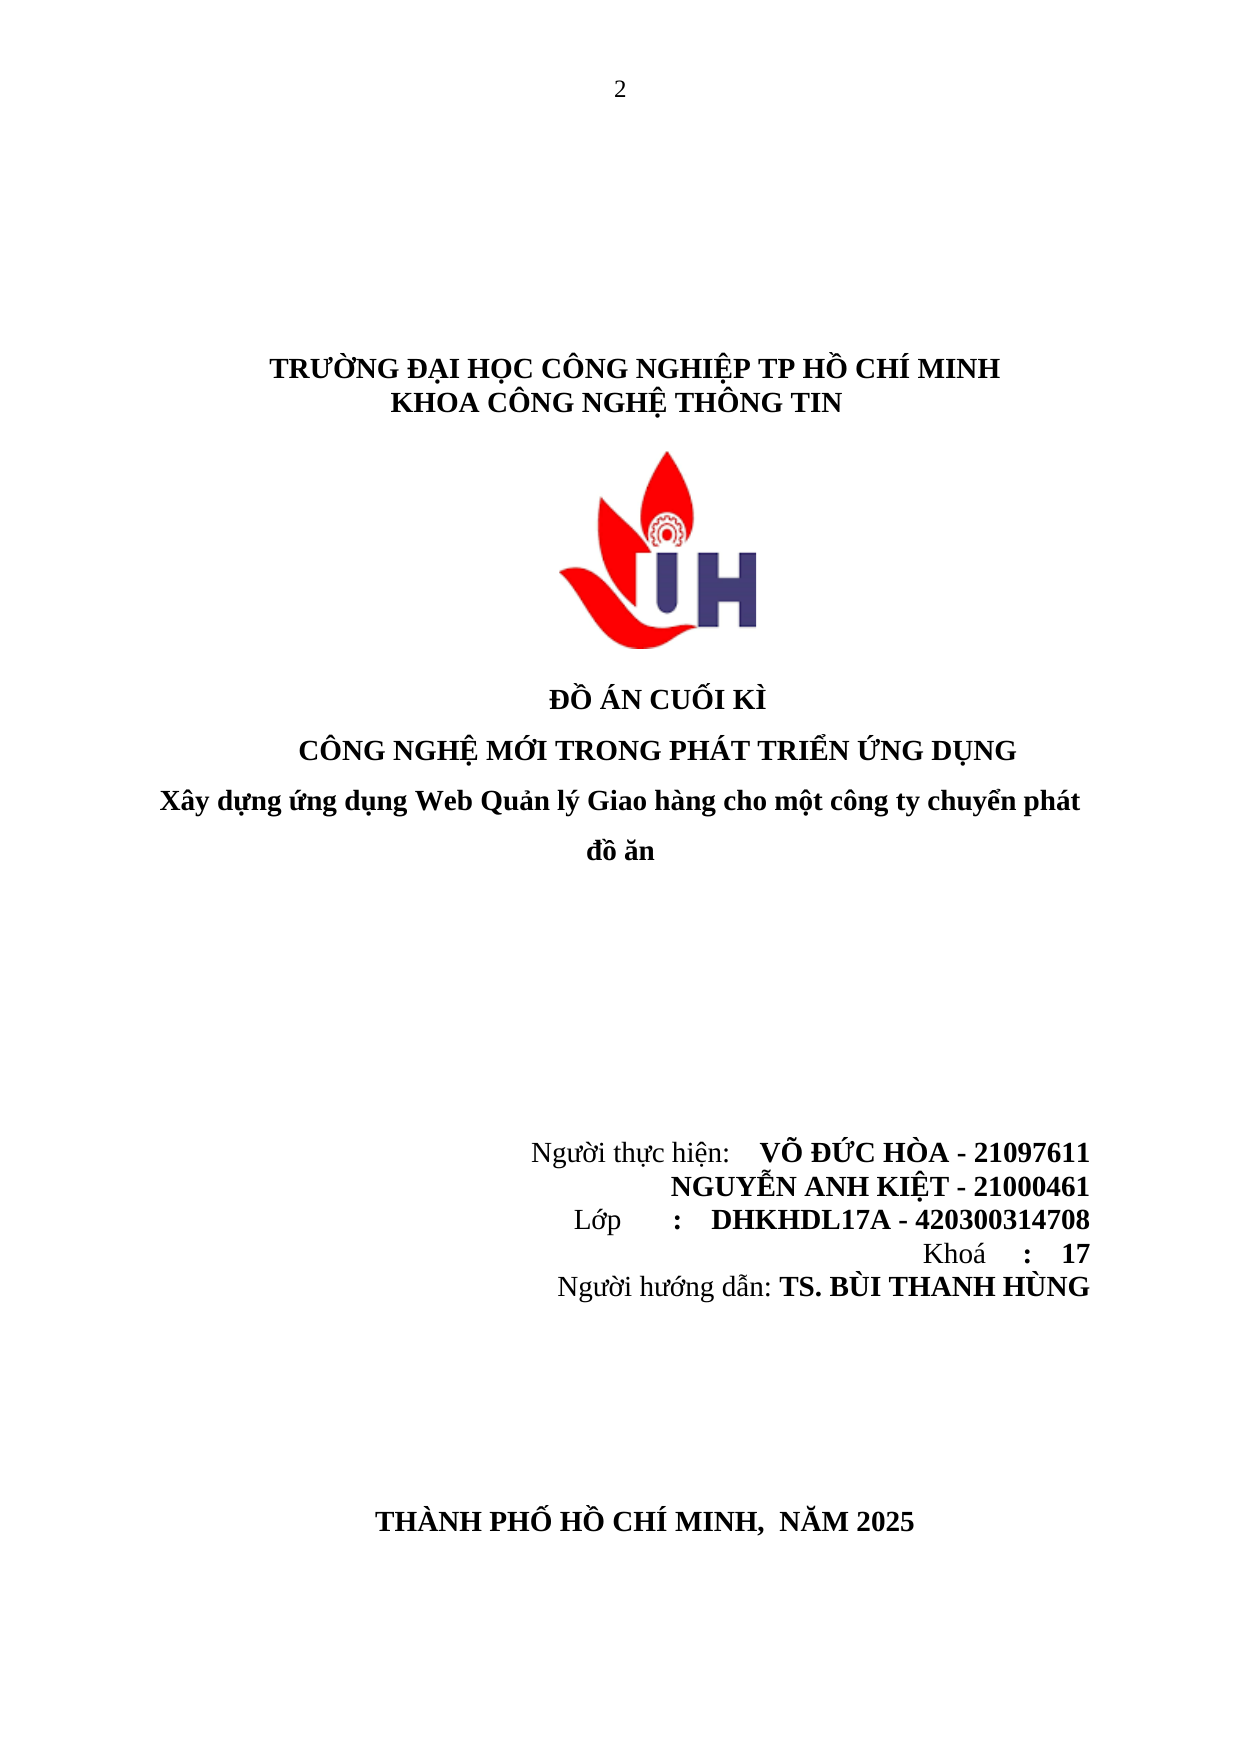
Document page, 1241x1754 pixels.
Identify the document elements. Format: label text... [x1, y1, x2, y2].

text Người thực hiện: VÕ ĐỨC HÒA - 21097611 [150, 1135, 1090, 1169]
text KHOA CÔNG NGHỆ THÔNG TIN [150, 385, 1090, 418]
picture [559, 451, 757, 649]
text TRƯỜNG ĐẠI HỌC CÔNG NGHIỆP TP HỒ CHÍ MINH [150, 351, 1090, 385]
text ĐỒ ÁN CUỐI KÌ [150, 682, 1090, 716]
text THÀNH PHỐ HỒ CHÍ MINH, NĂM 2025 [300, 1504, 1090, 1538]
text Lớp : DHKHDL17A - 420300314708 [150, 1202, 1090, 1236]
text NGUYỄN ANH KIỆT - 21000461 [150, 1169, 1090, 1202]
text Xây dựng ứng dụng Web Quản lý Giao hàng cho một công ty chuyển phát đồ ăn [150, 783, 1090, 867]
text CÔNG NGHỆ MỚI TRONG PHÁT TRIỂN ỨNG DỤNG [150, 733, 1090, 766]
text Khoá : 17 [150, 1236, 1090, 1269]
text Người hướng dẫn: TS. BÙI THANH HÙNG [150, 1269, 1090, 1303]
